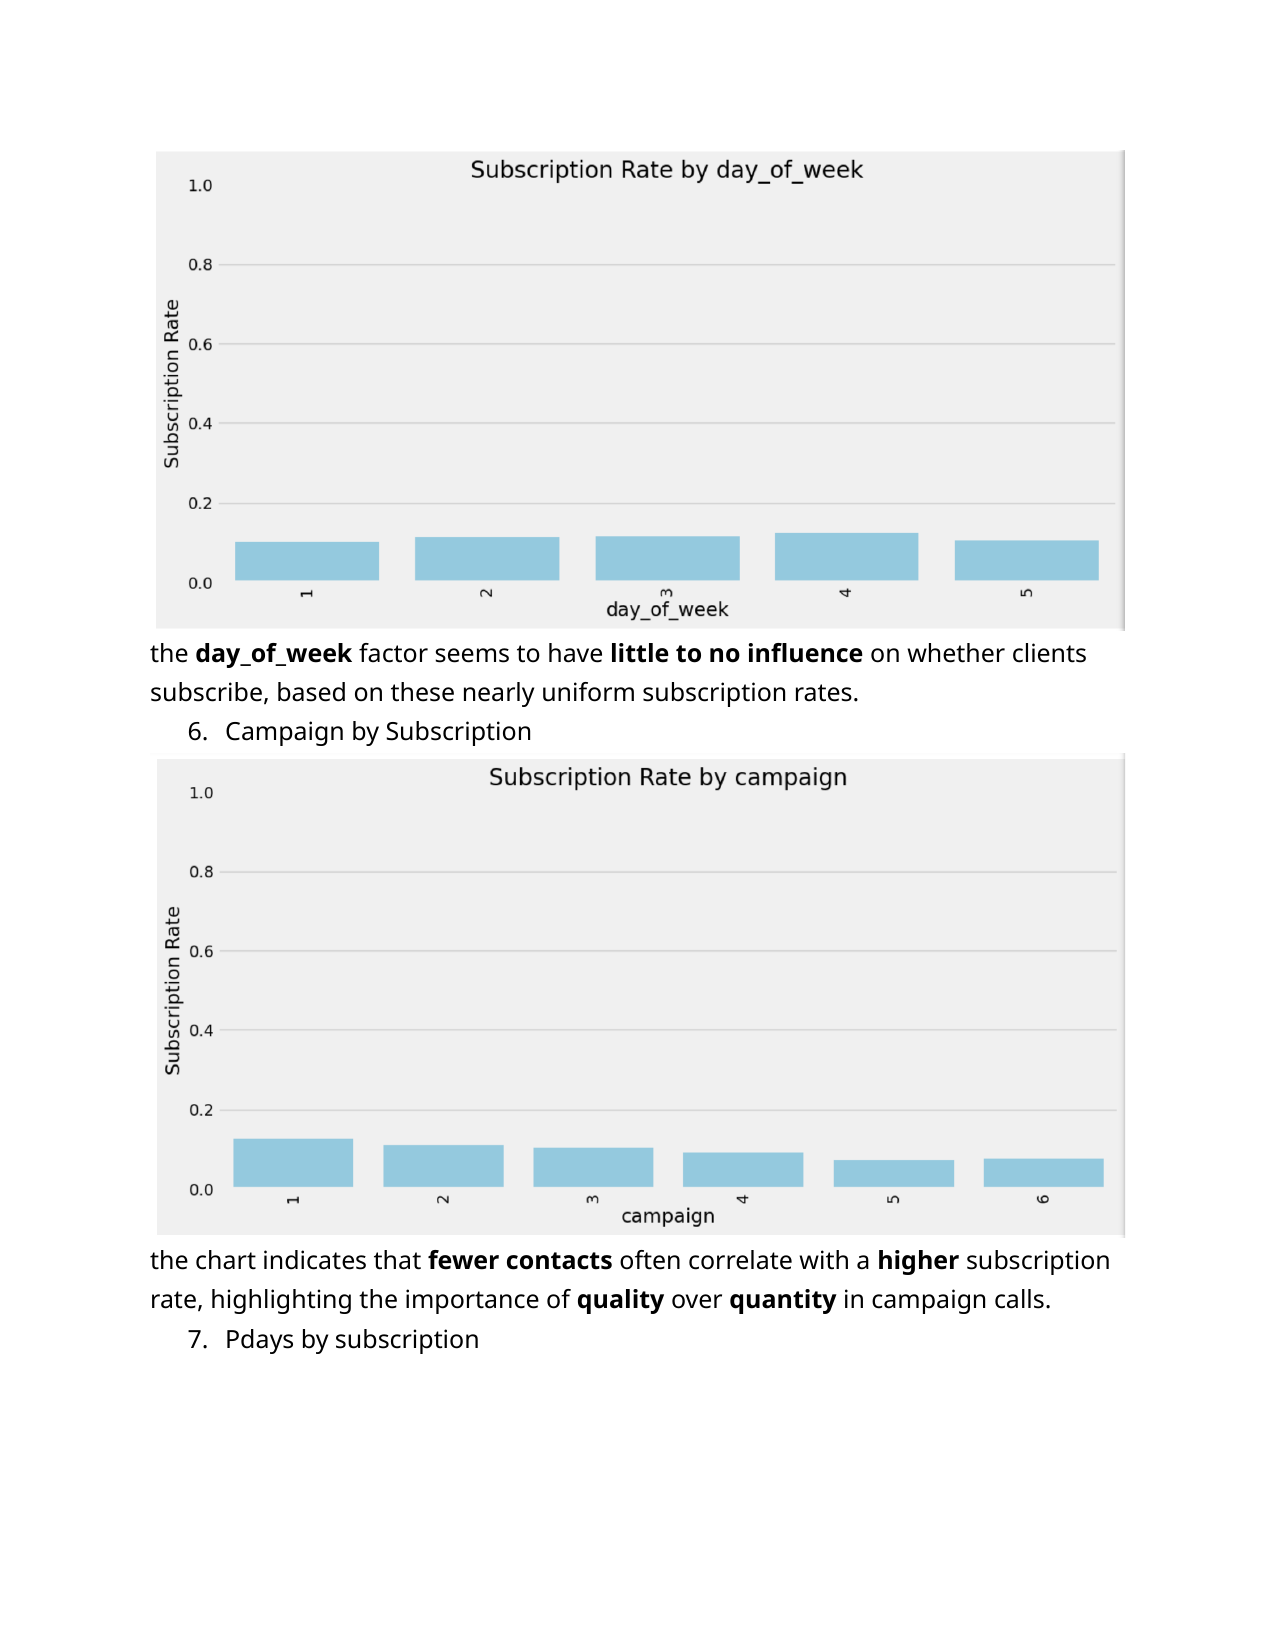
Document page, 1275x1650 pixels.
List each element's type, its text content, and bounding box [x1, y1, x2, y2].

picture [150, 753, 1125, 1238]
list Campaign by Subscription [187, 714, 1125, 748]
text the chart indicates that fewer contacts often correlate with a higher subscription rate, highlighting the importance of quality over quantity in campaign calls. [150, 1243, 1125, 1316]
list Pdays by subscription [187, 1321, 1125, 1355]
picture [150, 150, 1125, 631]
text the day_of_week factor seems to have little to no influence on whether clients subscribe, based on these nearly uniform subscription rates. [150, 636, 1125, 709]
